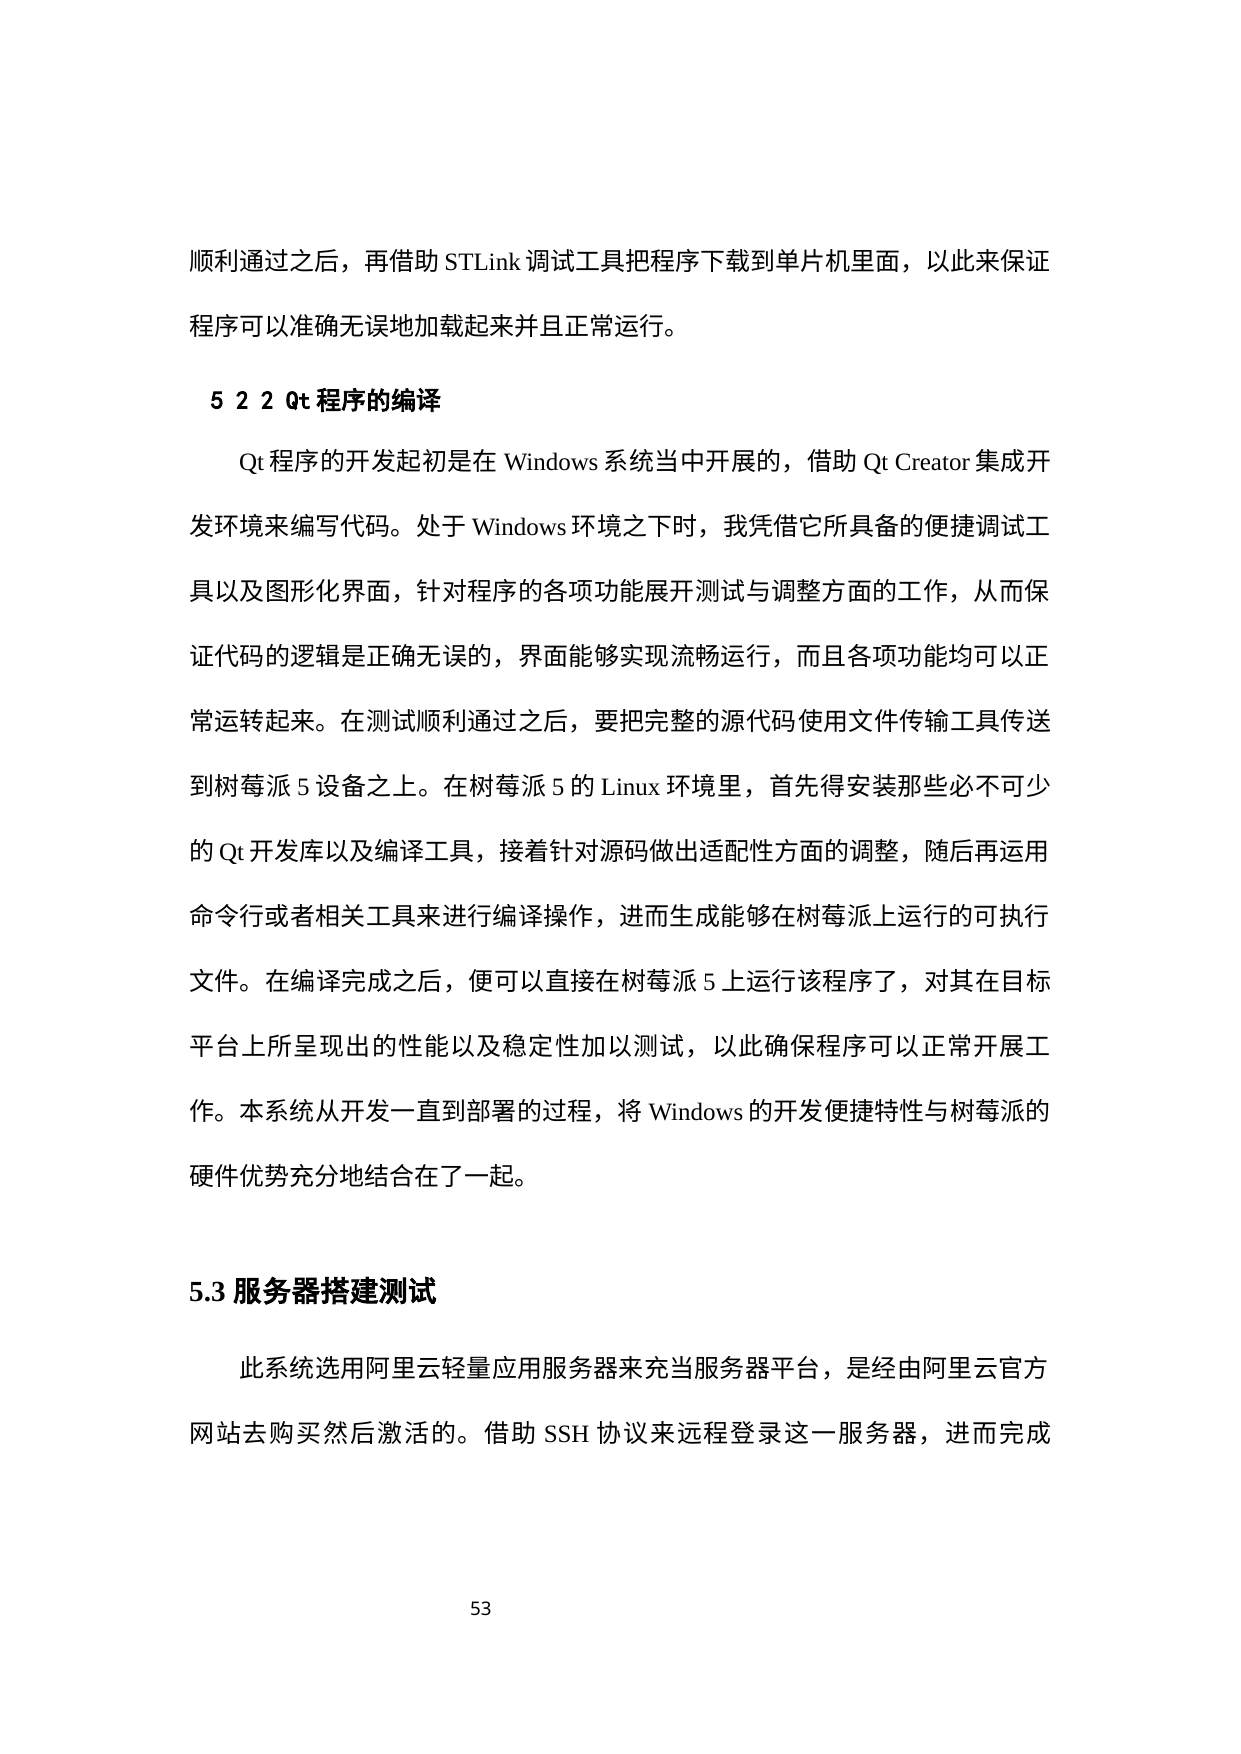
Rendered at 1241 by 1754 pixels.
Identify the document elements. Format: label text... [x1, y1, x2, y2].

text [189, 1334, 1051, 1464]
text Qt程序的开发起初是在Windows系统当中开展的，借助Qt Creator集成开发环境来编写代码。处于Windows环境之下时，我凭借它所具备的便捷调试工具以及图形化界面，针对程序的各项功能展开测试与调整方面的工作，从而保证代码的逻辑是正确无误的，界面能够实现流畅运行，而且各项功能均可以正常运转起来。在测试顺利通过之后，要把完整的源代码使用文件传输工具传送到树莓派5设备之上。在树莓派5的Linux环境里，首先得安装那些必不可少的Qt开发库以及编译工具，接着针对源码做出适配性方面的调整，随后再运用命令行或者相关工具来进行编译操作，进而生成能够在树莓派上运行的可执行文件。在编译完成之后，便可以直接在树莓派5上运行该程序了，对其在目标平台上所呈现出的性能以及稳定性加以测试，以此确保程序可以正常开展工作。本系统从开发一直到部署的过程，将Windows的开发便捷特性与树莓派的硬件优势充分地结合在了一起。 [189, 427, 1051, 1207]
subtitle Qt程序的编译 [196, 382, 1051, 414]
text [189, 227, 1051, 357]
subtitle 服务器搭建测试 [189, 1257, 1051, 1322]
